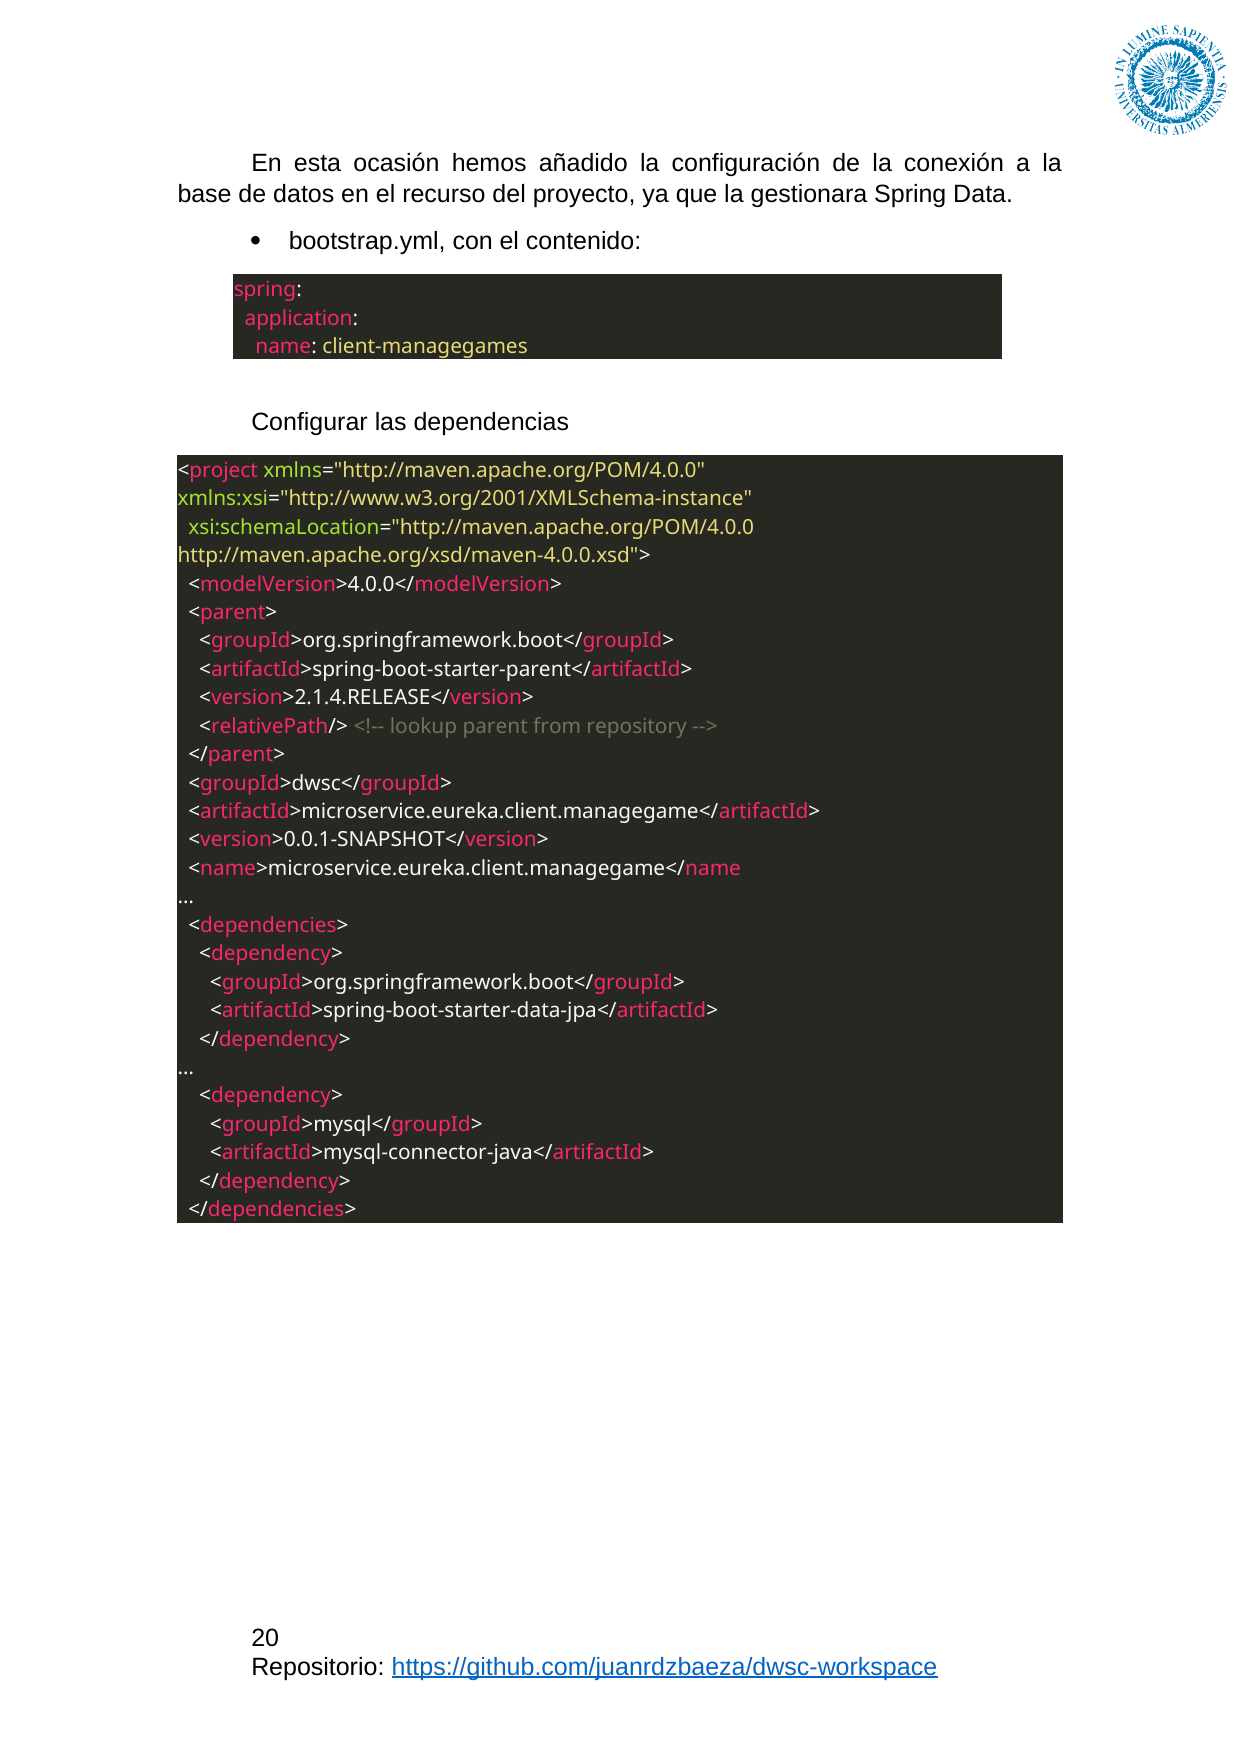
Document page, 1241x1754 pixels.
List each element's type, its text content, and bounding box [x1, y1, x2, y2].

text <artifactId>mysql-connector-java</artifactId> [177, 1137, 1063, 1166]
text </dependencies> [177, 1194, 1063, 1223]
text <dependencies> [177, 910, 1063, 938]
text <name>microservice.eureka.client.managegame</name [177, 853, 1063, 881]
text xsi:schemaLocation="http://maven.apache.org/POM/4.0.0 http://maven.apache.org/xsd/maven-4.0.0.xsd"> [177, 512, 1063, 569]
text </dependency> [177, 1166, 1063, 1194]
text <version>2.1.4.RELEASE</version> [177, 682, 1063, 711]
text <artifactId>spring-boot-starter-parent</artifactId> [177, 654, 1063, 682]
text spring: [233, 274, 1002, 303]
text </parent> [177, 739, 1063, 768]
text <dependency> [177, 1081, 1063, 1109]
picture [1114, 25, 1227, 135]
text name: client-managegames [233, 331, 1002, 359]
text <project xmlns="http://maven.apache.org/POM/4.0.0" xmlns:xsi="http://www.w3.org/2001/XMLSchema-instance" [177, 455, 1063, 512]
text application: [233, 303, 1002, 331]
list bootstrap.yml, con el contenido: [251, 226, 1063, 255]
text <dependency> [177, 938, 1063, 967]
text <parent> [177, 597, 1063, 626]
text <relativePath/> <!-- lookup parent from repository --> [177, 711, 1063, 739]
text <groupId>org.springframework.boot</groupId> [177, 626, 1063, 654]
text <groupId>org.springframework.boot</groupId> [177, 967, 1063, 995]
text Configurar las dependencias [177, 407, 1063, 436]
text En esta ocasión hemos añadido la configuración de la conexión a la base de datos en el recurso del proyecto, ya que la gestionara Spring Data. [177, 148, 1063, 207]
text <artifactId>microservice.eureka.client.managegame</artifactId> [177, 796, 1063, 824]
text <version>0.0.1-SNAPSHOT</version> [177, 824, 1063, 853]
text </dependency> [177, 1024, 1063, 1052]
text … [177, 881, 1063, 910]
text <groupId>dwsc</groupId> [177, 768, 1063, 796]
text … [177, 1052, 1063, 1081]
text <artifactId>spring-boot-starter-data-jpa</artifactId> [177, 995, 1063, 1024]
text <modelVersion>4.0.0</modelVersion> [177, 569, 1063, 597]
text <groupId>mysql</groupId> [177, 1109, 1063, 1137]
